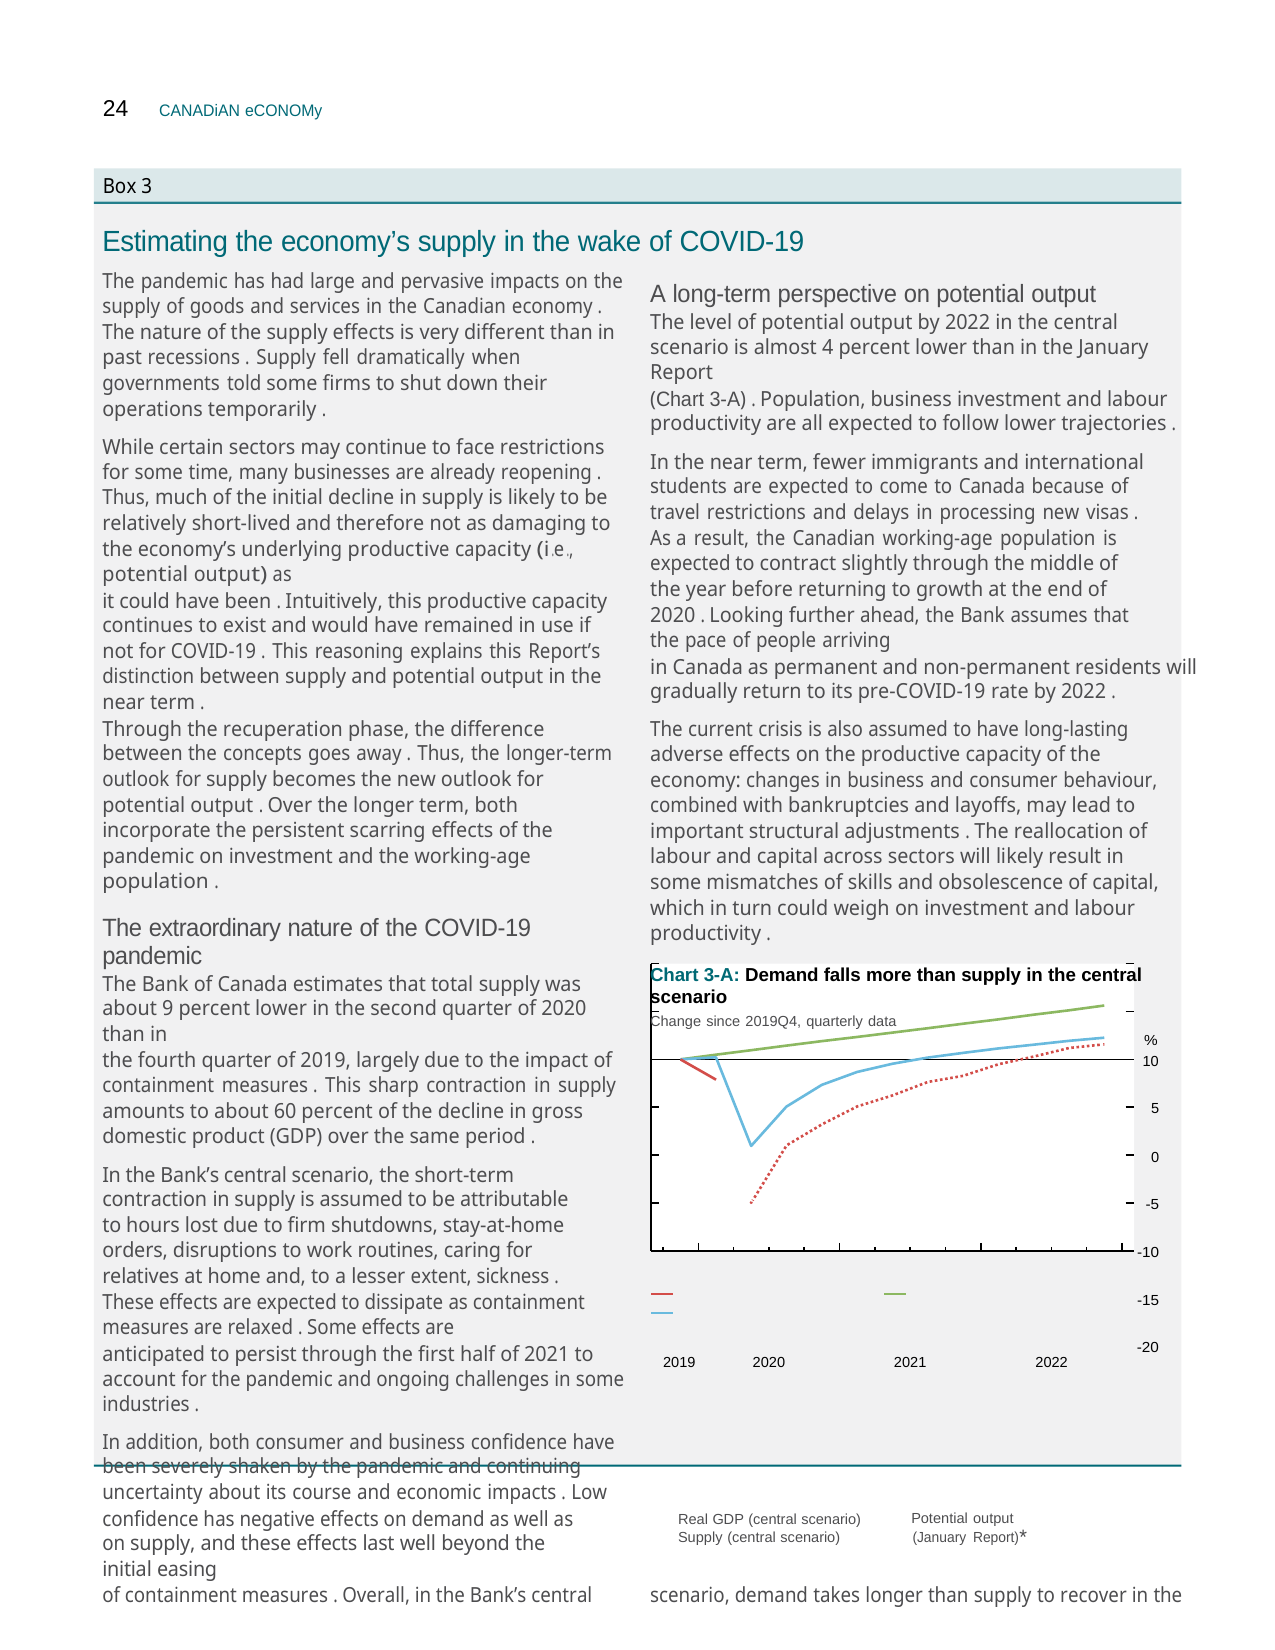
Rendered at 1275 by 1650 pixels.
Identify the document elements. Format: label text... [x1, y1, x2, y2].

text Change since 2019Q4, quarterly data [650, 1013, 1204, 1029]
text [102, 1582, 610, 1608]
text in Canada as permanent and non-permanent residents will gradually return to its pre-COVID-19 rate by 2022 . [650, 654, 1204, 705]
text -15 [628, 1291, 1159, 1308]
text The current crisis is also assumed to have long-lasting adverse eﬀects on the productive capacity of the economy: changes in business and consumer behaviour, combined with bankruptcies and layoﬀs, may lead to important structural adjustments . The reallocation of labour and capital across sectors will likely result in some mismatches of skills and obsolescence of capital, which in turn could weigh on investment and labour productivity . [650, 716, 1163, 947]
text 5 [628, 1100, 1159, 1117]
text (Chart 3-A) . Population, business investment and labour productivity are all expected to follow lower trajectories . [650, 386, 1204, 437]
text Chart 3-A: Demand falls more than supply in the central scenario [650, 963, 1204, 1008]
text -10 [628, 1243, 1159, 1260]
text -20 [1137, 1339, 1204, 1355]
text While certain sectors may continue to face restrictions for some time, many businesses are already reopening . Thus, much of the initial decline in supply is likely to be relatively short-lived and therefore not as damaging to the economy’s underlying productive capacity (i .e ., potential output) as [102, 434, 619, 588]
text it could have been . Intuitively, this productive capacity continues to exist and would have remained in use if not for COVID-19 . This reasoning explains this Report’s distinction between supply and potential output in the near term . [102, 588, 616, 716]
text The level of potential output by 2022 in the central scenario is almost 4 percent lower than in the January Report [650, 309, 1176, 386]
text of containment measures . Overall, in the Bank’s central scenario, demand takes longer than supply to recover in the near term . [650, 1582, 1204, 1608]
text conﬁdence has negative eﬀects on demand as well as on supply, and these eﬀects last well beyond the initial easing [102, 1506, 599, 1582]
text Box 3 [103, 171, 1204, 199]
text anticipated to persist through the ﬁrst half of 2021 to account for the pandemic and ongoing challenges in some industries . [102, 1341, 624, 1418]
text the fourth quarter of 2019, largely due to the impact of containment measures . This sharp contraction in supply amounts to about 60 percent of the decline in gross domestic product (GDP) over the same period . [102, 1047, 624, 1150]
subtitle A long-term perspective on potential output [650, 281, 1204, 308]
text 2019 2020 2021 2022 [663, 1355, 1204, 1371]
text Through the recuperation phase, the diﬀerence between the concepts goes away . Thus, the longer-term outlook for supply becomes the new outlook for potential output . Over the longer term, both incorporate the persistent scarring eﬀects of the pandemic on investment and the working-age population . [102, 716, 618, 895]
text In the Bank’s central scenario, the short-term contraction in supply is assumed to be attributable to hours lost due to ﬁrm shutdowns, stay-at-home orders, disruptions to work routines, caring for relatives at home and, to a lesser extent, sickness . These eﬀects are expected to dissipate as containment measures are relaxed . Some eﬀects are [102, 1162, 591, 1341]
text -5 [628, 1196, 1159, 1212]
subtitle The extraordinary nature of the COVID-19 pandemic [102, 915, 624, 970]
text Real GDP (central scenario) Supply (central scenario) [678, 1511, 863, 1546]
text In the near term, fewer immigrants and international students are expected to come to Canada because of travel restrictions and delays in processing new visas . As a result, the Canadian working-age population is expected to contract slightly through the middle of the year before returning to growth at the end of 2020 . Looking further ahead, the Bank assumes that the pace of people arriving [650, 449, 1152, 654]
subtitle Estimating the economy’s supply in the wake of COVID-19 [102, 224, 1204, 257]
text In addition, both consumer and business conﬁdence have been severely shaken by the pandemic and continuing uncertainty about its course and economic impacts . Low [102, 1429, 619, 1506]
text % 10 [1142, 1032, 1161, 1069]
text Potential output (January Report)* [911, 1512, 1066, 1549]
text The Bank of Canada estimates that total supply was about 9 percent lower in the second quarter of 2020 than in [102, 971, 612, 1047]
text 0 [628, 1148, 1159, 1165]
text The pandemic has had large and pervasive impacts on the supply of goods and services in the Canadian economy . The nature of the supply eﬀects is very diﬀerent than in past recessions . Supply fell dramatically when governments told some ﬁrms to shut down their operations temporarily . [102, 268, 624, 422]
